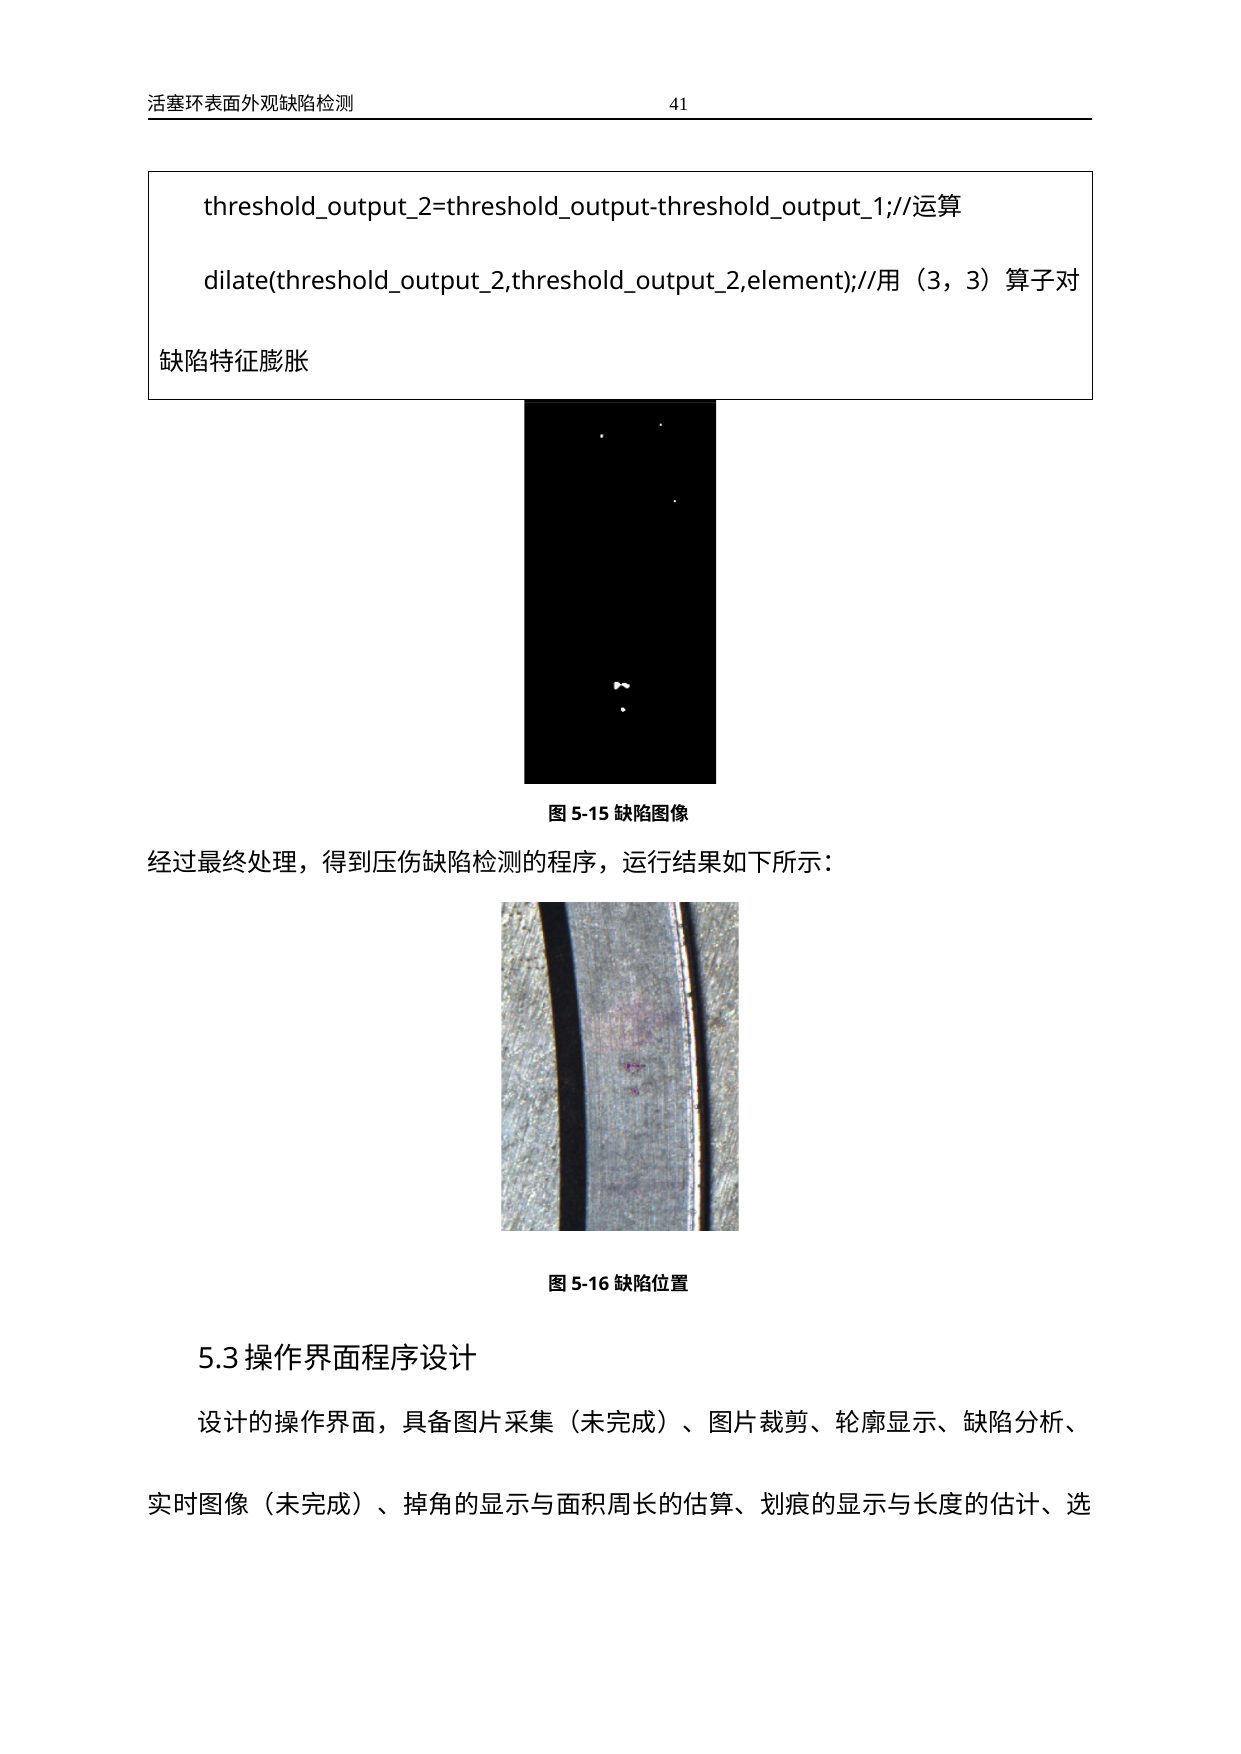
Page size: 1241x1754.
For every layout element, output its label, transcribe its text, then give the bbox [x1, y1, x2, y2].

picture [501, 902, 739, 1231]
text 图5-16 缺陷位置 [148, 1266, 1090, 1298]
picture [524, 399, 717, 784]
text 经过最终处理，得到压伤缺陷检测的程序，运行结果如下所示： [148, 828, 1092, 893]
text 5.3操作界面程序设计 [148, 1323, 1090, 1388]
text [148, 1388, 1092, 1535]
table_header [149, 172, 1092, 398]
text 图5-15 缺陷图像 [148, 796, 1090, 828]
